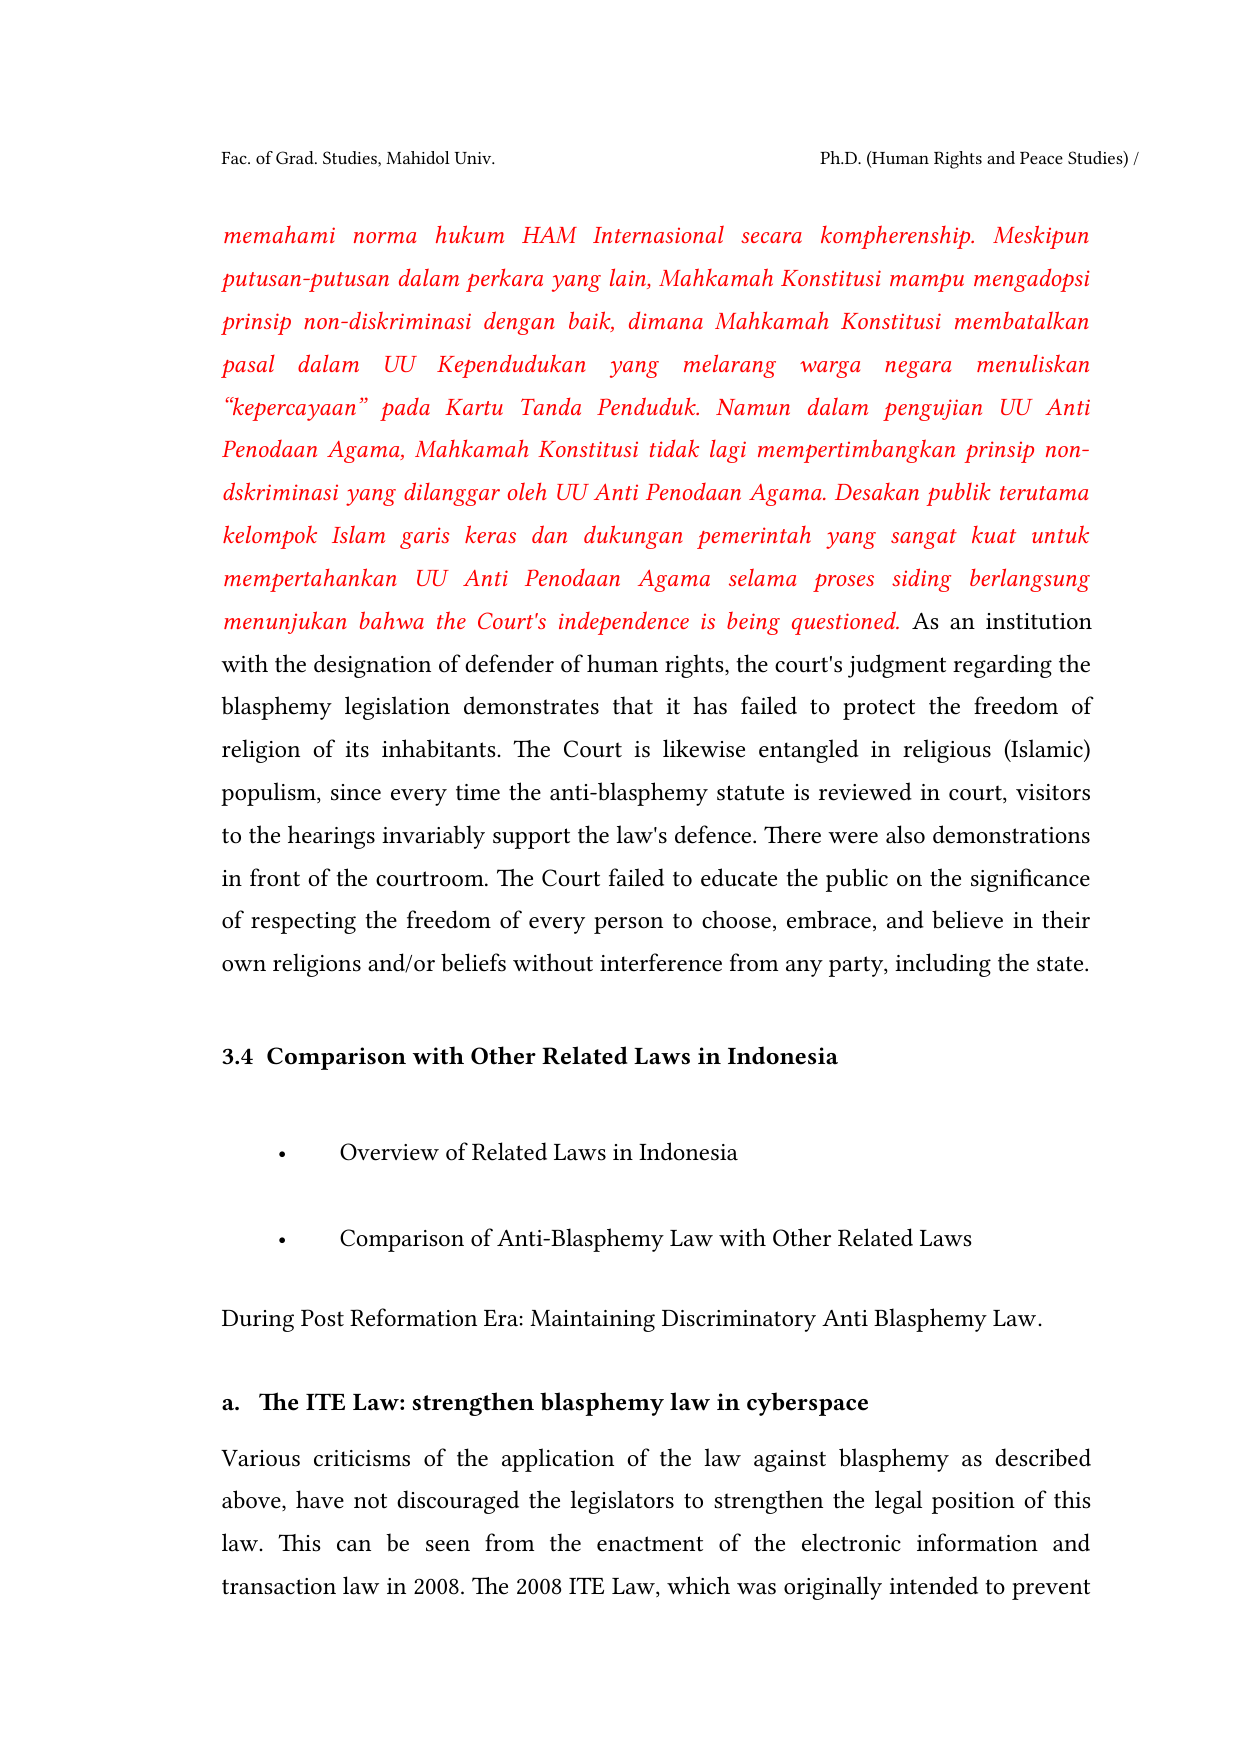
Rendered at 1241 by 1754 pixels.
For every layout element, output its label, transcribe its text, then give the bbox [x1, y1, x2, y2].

subtitle The ITE Law: strengthen blasphemy law in cyberspace [221, 1388, 1092, 1417]
subtitle Comparison with Other Related Laws in Indonesia [221, 1042, 1092, 1071]
text • Overview of Related Laws in Indonesia [221, 1138, 1092, 1167]
subtitle During Post Reformation Era: Maintaining Discriminatory Anti Blasphemy Law. [221, 1304, 1092, 1333]
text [221, 221, 1092, 978]
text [221, 1443, 1092, 1601]
text • Comparison of Anti-Blasphemy Law with Other Related Laws [221, 1224, 1092, 1253]
